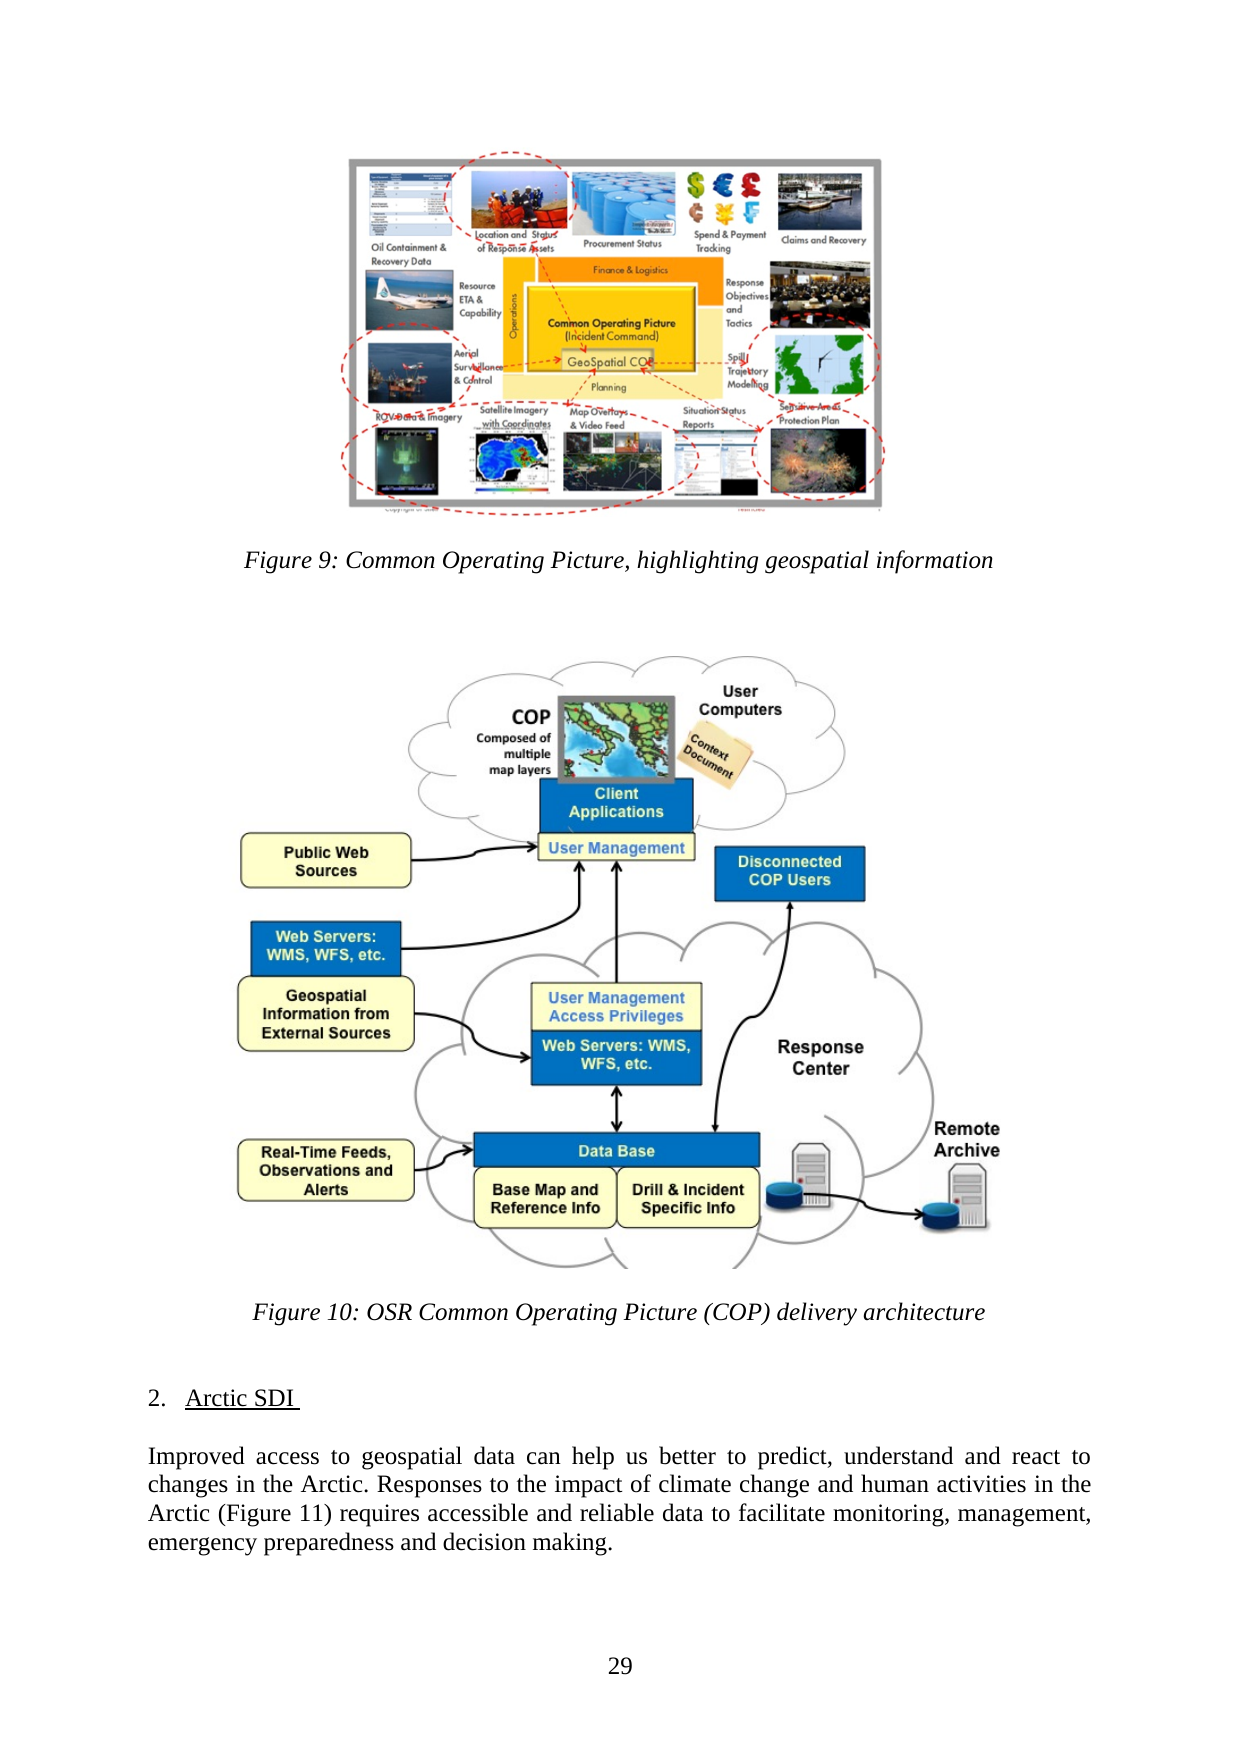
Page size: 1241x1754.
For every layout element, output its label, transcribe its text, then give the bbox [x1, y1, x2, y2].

picture [327, 147, 913, 517]
text Figure 10: OSR Common Operating Picture (COP) delivery architecture [148, 1297, 1092, 1326]
text Improved access to geospatial data can help us better to predict, understand and react to changes in the Arctic. Responses to the impact of climate change and human activities in the Arctic (Figure 11) requires accessible and reliable data to facilitate monitoring, management, emergency preparedness and decision making. [148, 1441, 1092, 1556]
text Figure 9: Common Operating Picture, highlighting geospatial information [148, 545, 1092, 574]
picture [212, 656, 1028, 1269]
list Arctic SDI [148, 1383, 1092, 1412]
